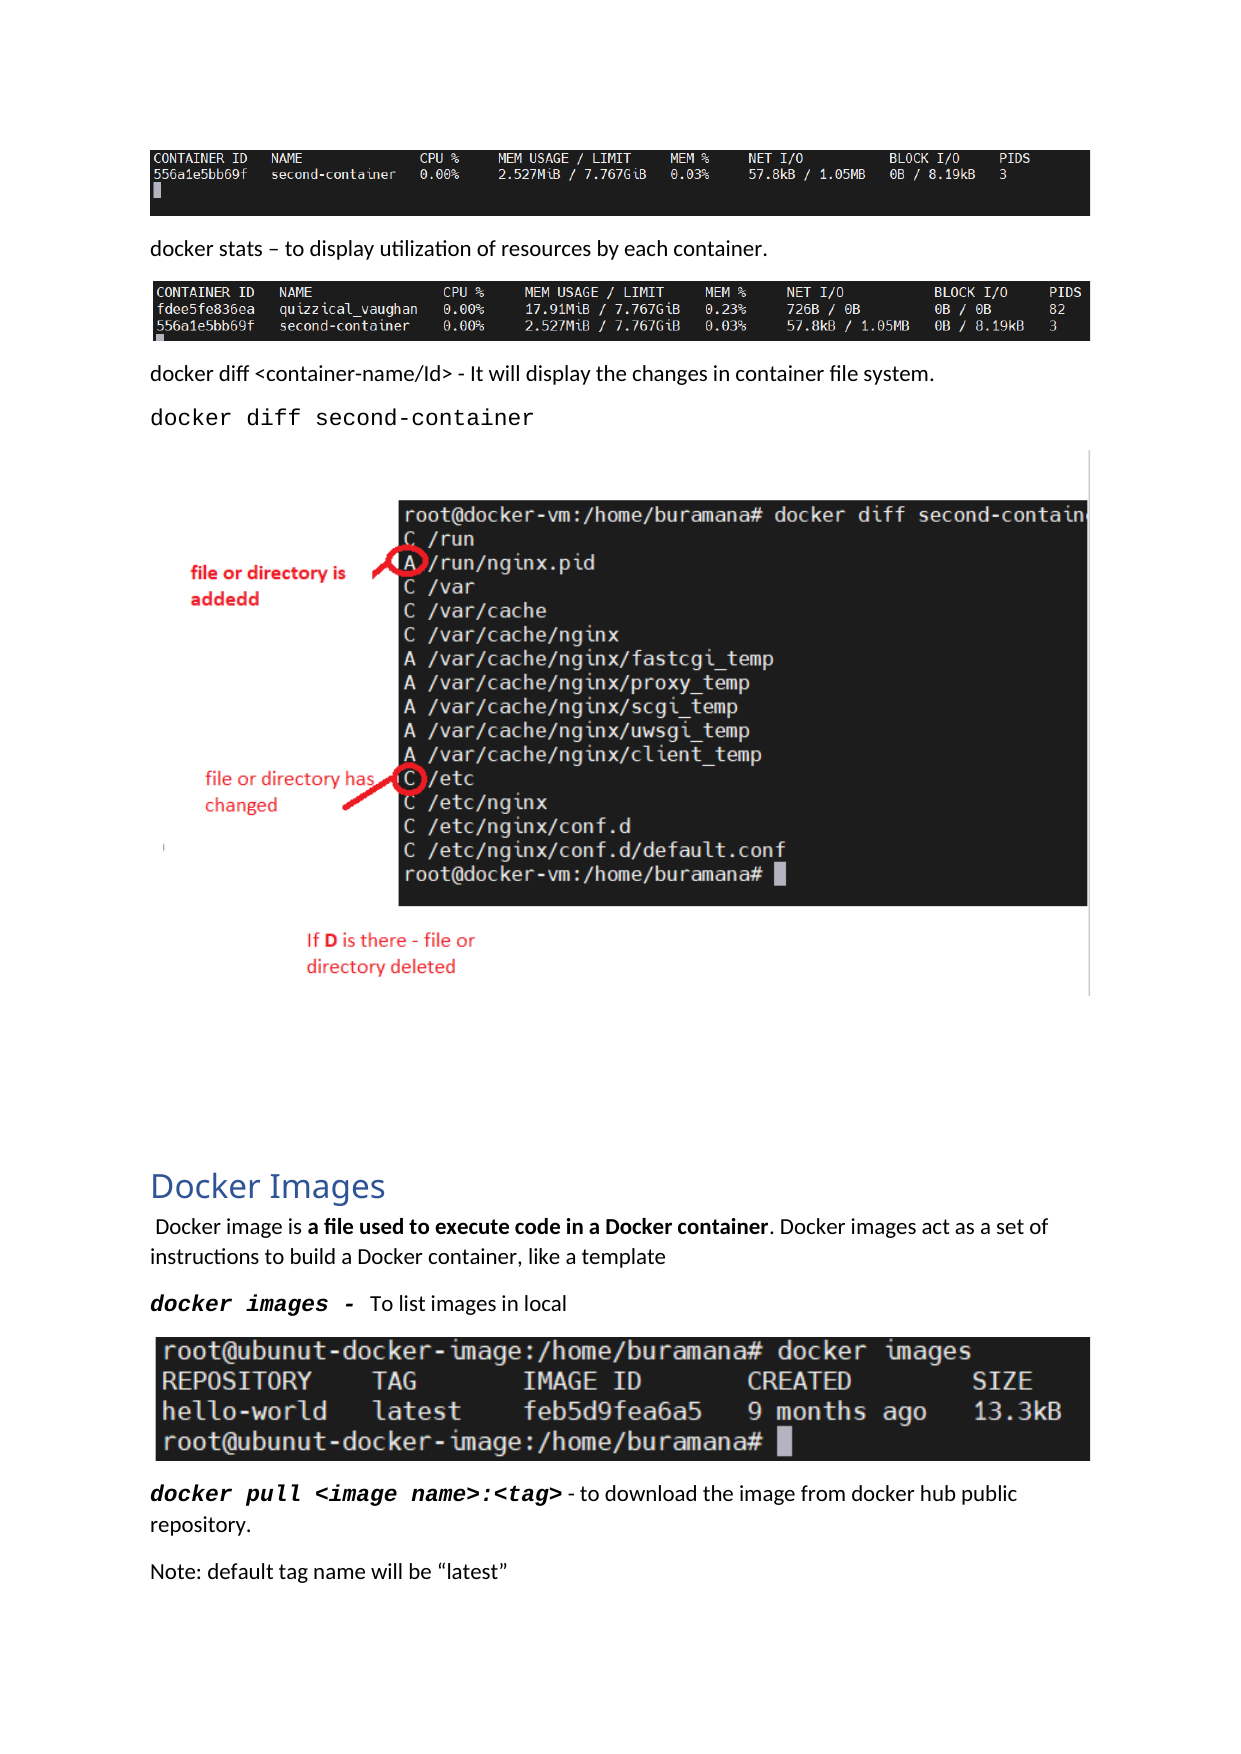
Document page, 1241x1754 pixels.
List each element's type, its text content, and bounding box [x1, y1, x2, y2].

text docker diff second-container [150, 406, 1090, 432]
text docker images - To list images in local [150, 1289, 1090, 1318]
picture [150, 150, 1091, 216]
subtitle Docker Images [150, 1163, 1090, 1209]
text docker pull <image name>:<tag> - to download the image from docker hub public repository. [150, 1479, 1090, 1539]
picture [150, 281, 1091, 341]
text Docker image is a file used to execute code in a Docker container. Docker images act as a set of instructions to build a Docker container, like a template [150, 1212, 1090, 1271]
picture [150, 1337, 1091, 1461]
text Note: default tag name will be “latest” [150, 1557, 1090, 1586]
text docker stats – to display utilization of resources by each container. [150, 234, 1090, 263]
text docker diff <container-name/Id> - It will display the changes in container file system. [150, 359, 1090, 387]
picture [150, 450, 1091, 996]
